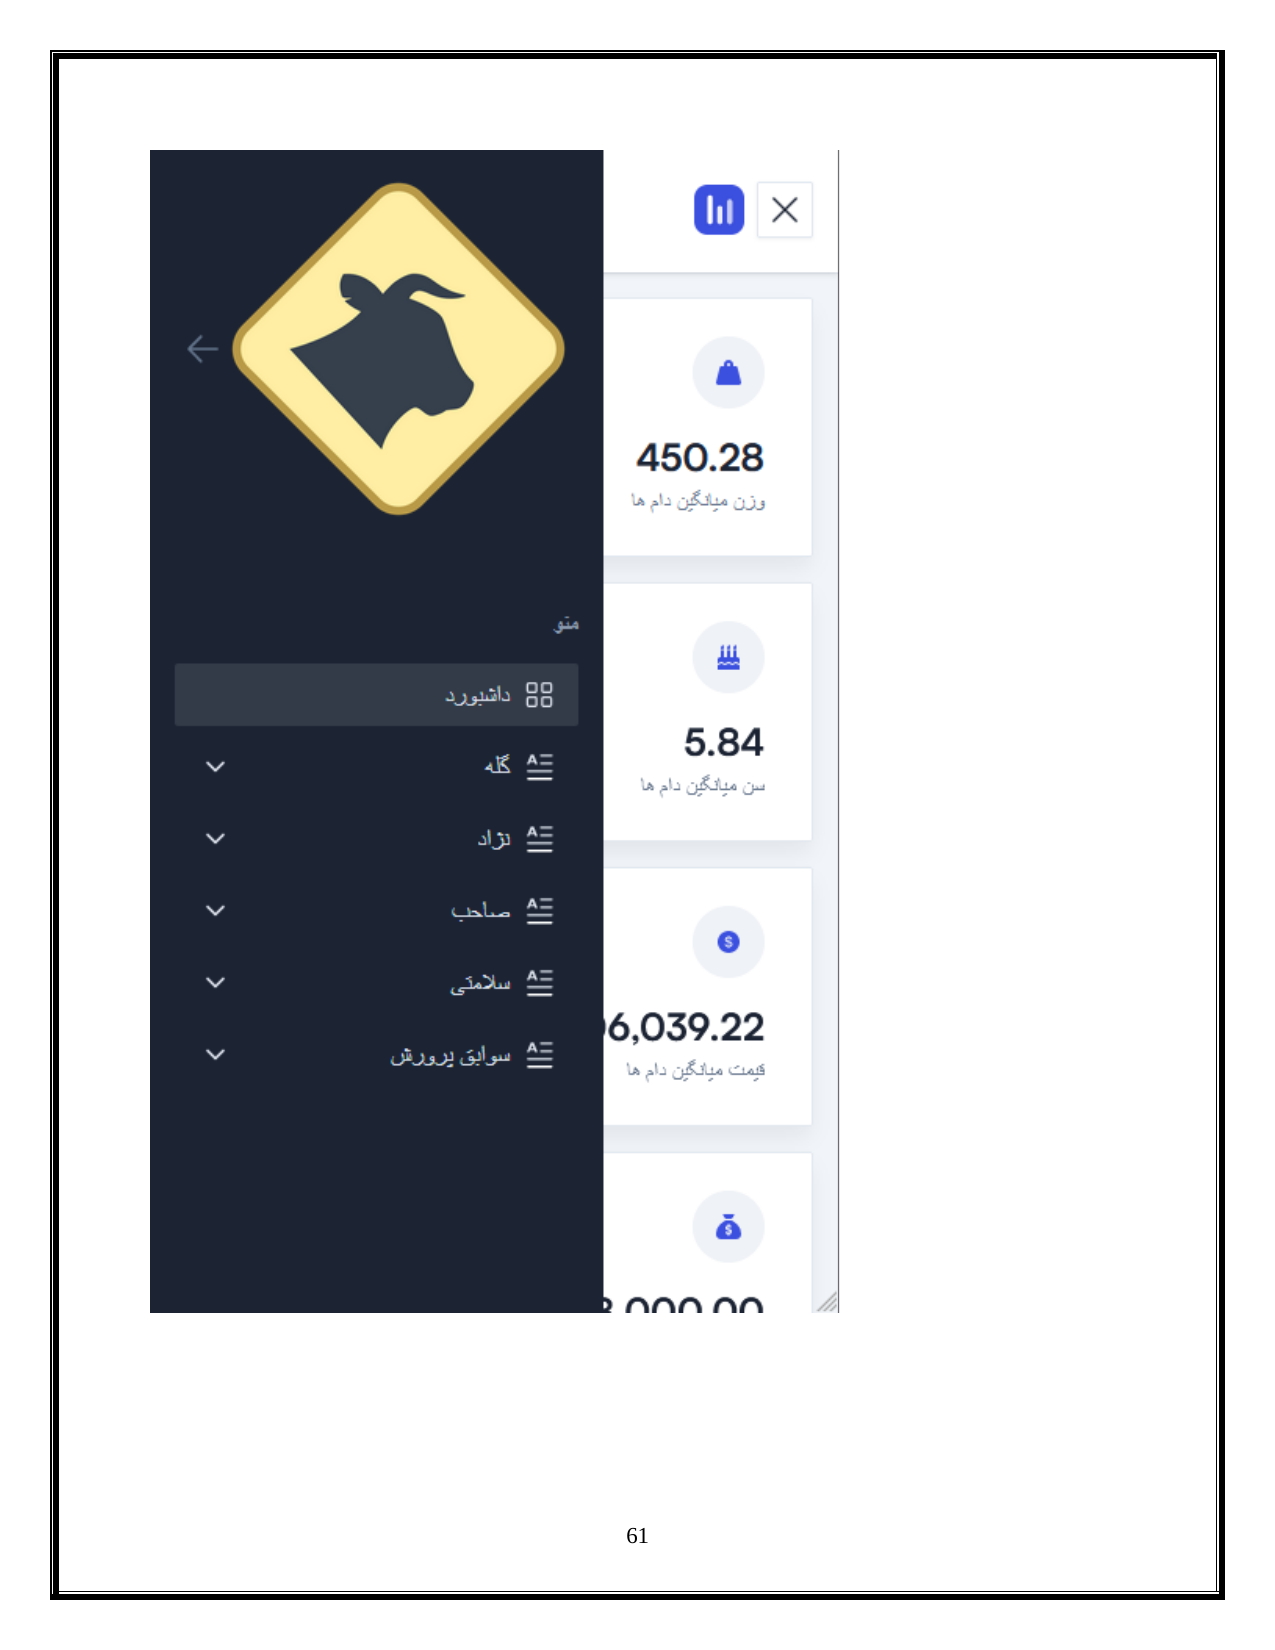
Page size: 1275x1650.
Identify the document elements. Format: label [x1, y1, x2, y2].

picture [150, 150, 840, 1313]
